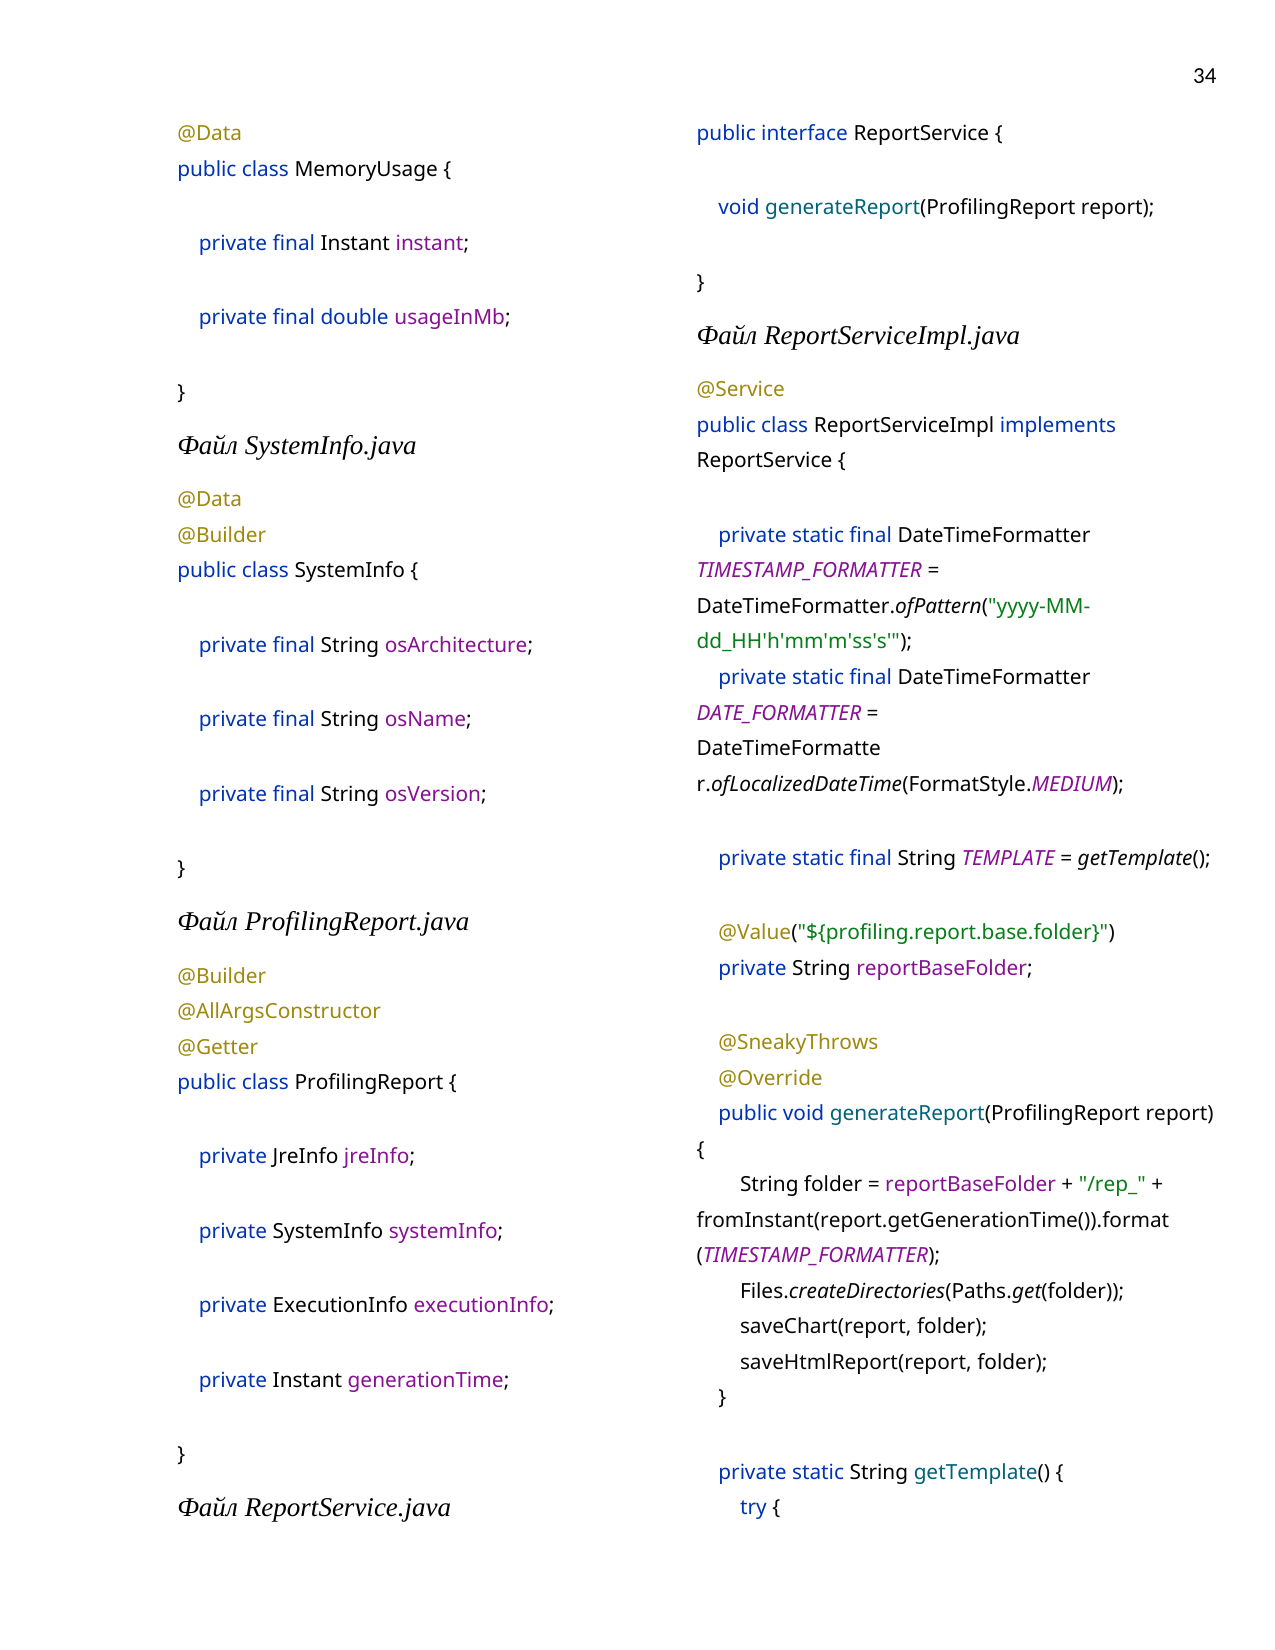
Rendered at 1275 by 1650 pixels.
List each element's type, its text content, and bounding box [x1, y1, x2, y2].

text @Data @Builder public class SystemInfo { private final String osArchitecture; private final String osName; private final String osVersion; } [177, 484, 696, 881]
text @Data public class MemoryUsage { private final Instant instant; private final double usageInMb; } [177, 118, 696, 405]
text Файл SystemInfo.java [177, 429, 696, 460]
text Файл ReportServiceImpl.java [696, 319, 1216, 350]
text Файл ProfilingReport.java [177, 905, 696, 936]
text public interface ReportService { void generateReport(ProfilingReport report); } [696, 118, 1216, 295]
text Файл ReportService.java [177, 1491, 696, 1522]
text @Builder @AllArgsConstructor @Getter public class ProfilingReport { private JreInfo jreInfo; private SystemInfo systemInfo; private ExecutionInfo executionInfo; private Instant generationTime; } [177, 961, 696, 1468]
